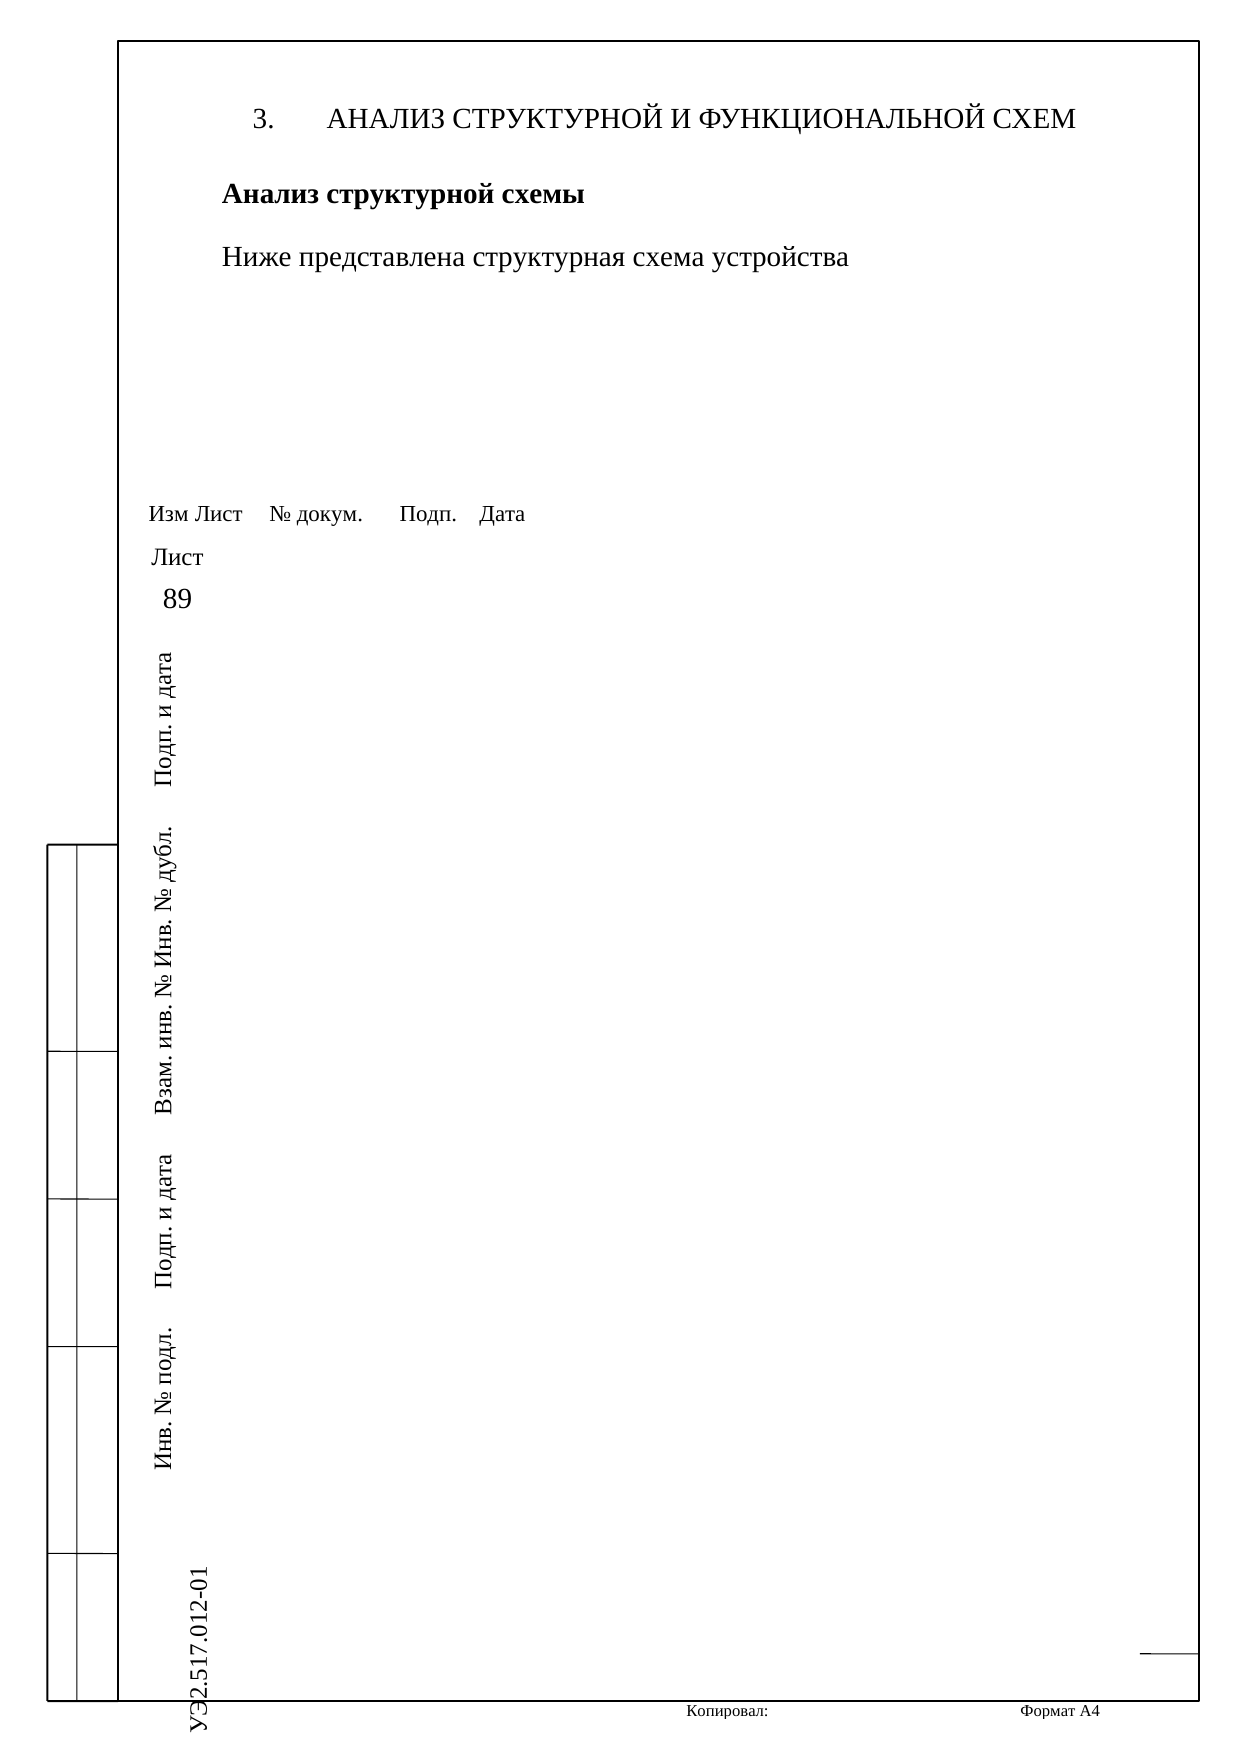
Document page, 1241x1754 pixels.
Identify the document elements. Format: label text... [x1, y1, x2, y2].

subtitle Анализ структурной и функциональной схем [148, 101, 1181, 135]
text Анализ структурной схемы [148, 176, 1181, 210]
text Ниже представлена структурная схема устройства [148, 239, 1181, 273]
